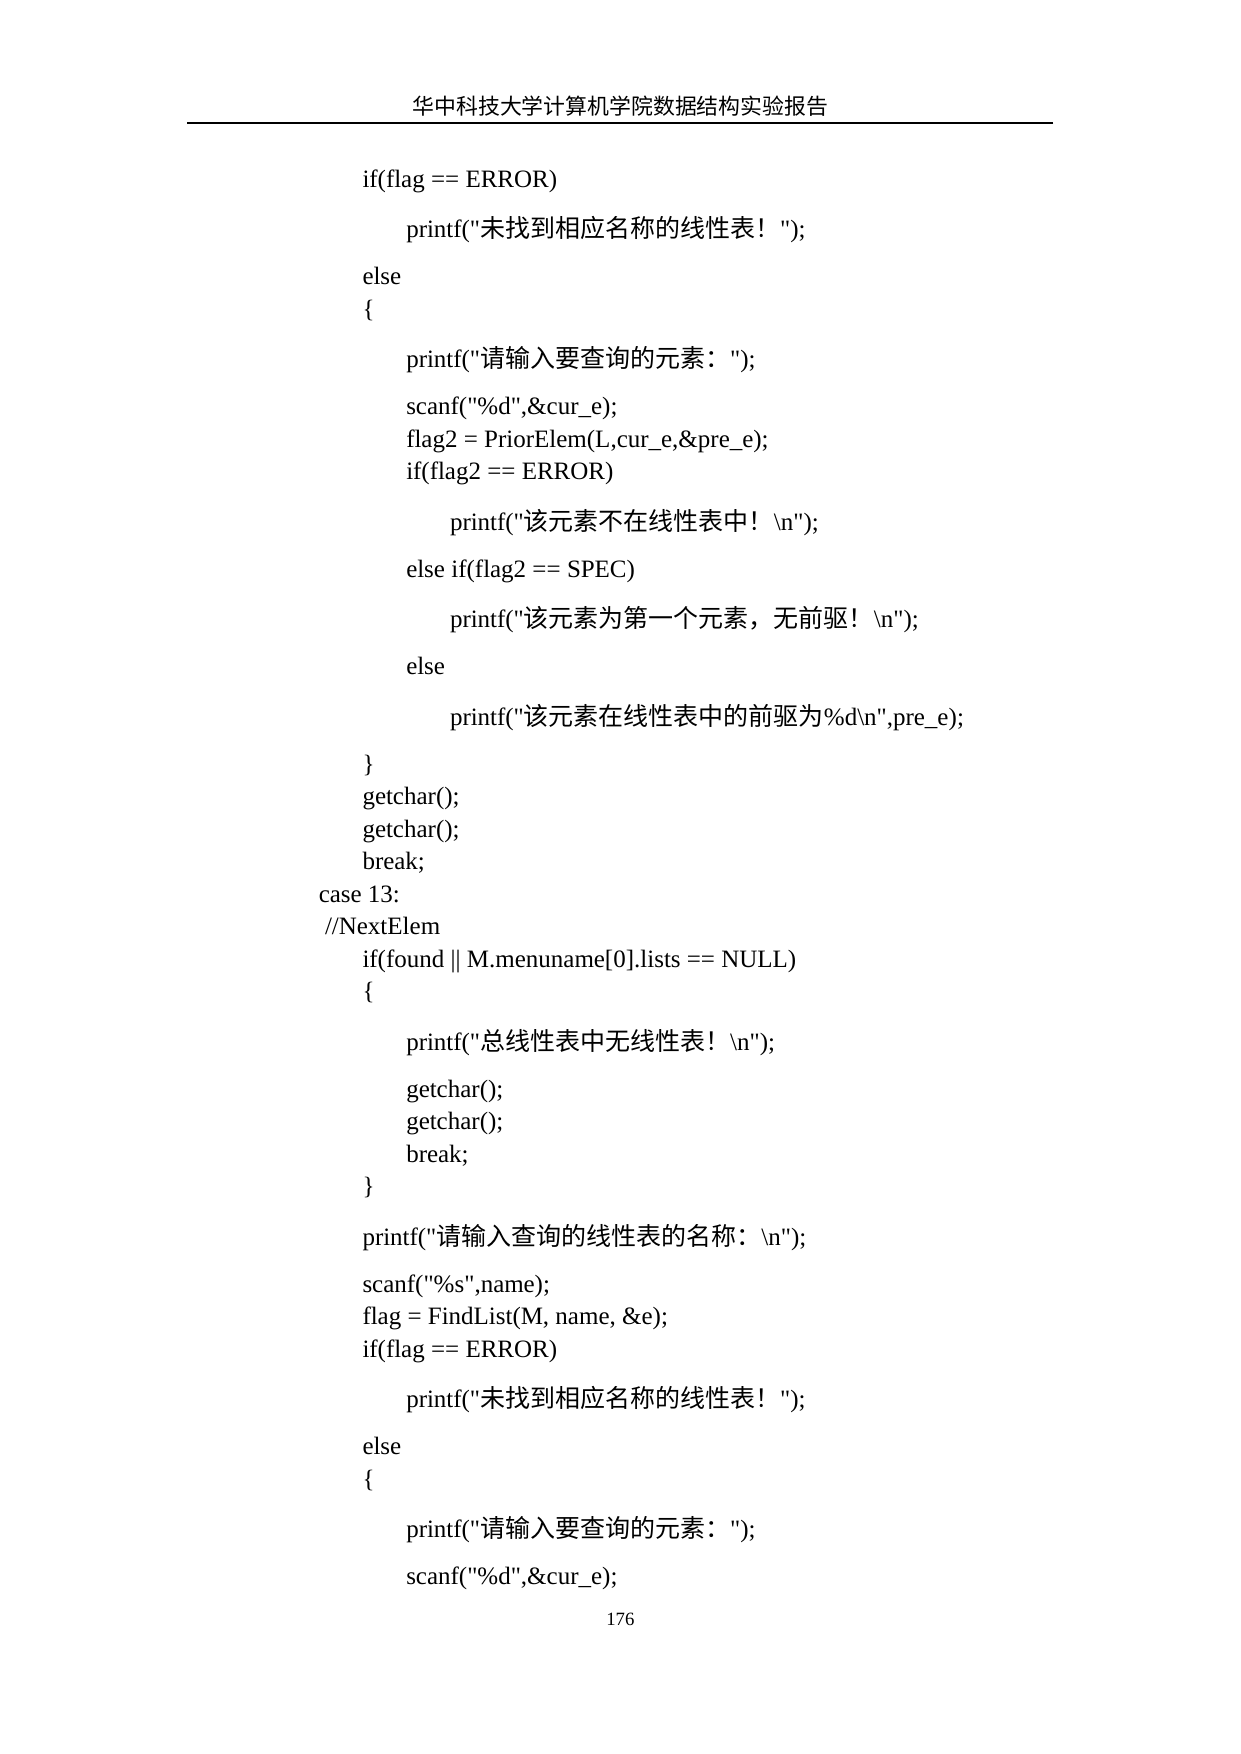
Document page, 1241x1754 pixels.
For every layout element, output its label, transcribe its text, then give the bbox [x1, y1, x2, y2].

text scanf("%d",&cur_e); [187, 389, 1053, 422]
text else [187, 259, 1053, 292]
text printf("该元素在线性表中的前驱为%d\n",pre_e); [187, 682, 1053, 747]
text } [187, 1169, 1053, 1202]
text printf("该元素为第一个元素，无前驱！\n"); [187, 584, 1053, 649]
text getchar(); [187, 779, 1053, 812]
text printf("未找到相应名称的线性表！"); [187, 194, 1053, 259]
text getchar(); [187, 1104, 1053, 1137]
text getchar(); [187, 1072, 1053, 1104]
text if(found || M.menuname[0].lists == NULL) [187, 942, 1053, 974]
text else [187, 1429, 1053, 1462]
text printf("该元素不在线性表中！\n"); [187, 487, 1053, 552]
text if(flag == ERROR) [187, 1332, 1053, 1364]
text } [187, 747, 1053, 779]
text else [187, 649, 1053, 682]
text //NextElem [187, 909, 1053, 942]
text case 13: [187, 877, 1053, 909]
text flag = FindList(M, name, &e); [187, 1299, 1053, 1332]
text scanf("%d",&cur_e); [187, 1559, 1053, 1592]
text { [187, 1462, 1053, 1494]
text printf("请输入要查询的元素："); [187, 324, 1053, 389]
text break; [187, 844, 1053, 877]
text { [187, 292, 1053, 324]
text break; [187, 1137, 1053, 1169]
text scanf("%s",name); [187, 1267, 1053, 1299]
text flag2 = PriorElem(L,cur_e,&pre_e); [187, 422, 1053, 454]
text if(flag2 == ERROR) [187, 454, 1053, 487]
text getchar(); [187, 812, 1053, 844]
text printf("请输入要查询的元素："); [187, 1494, 1053, 1559]
text else if(flag2 == SPEC) [187, 552, 1053, 584]
text printf("请输入查询的线性表的名称：\n"); [187, 1202, 1053, 1267]
text printf("总线性表中无线性表！\n"); [187, 1007, 1053, 1072]
text printf("未找到相应名称的线性表！"); [187, 1364, 1053, 1429]
text if(flag == ERROR) [187, 162, 1053, 194]
text { [187, 974, 1053, 1007]
